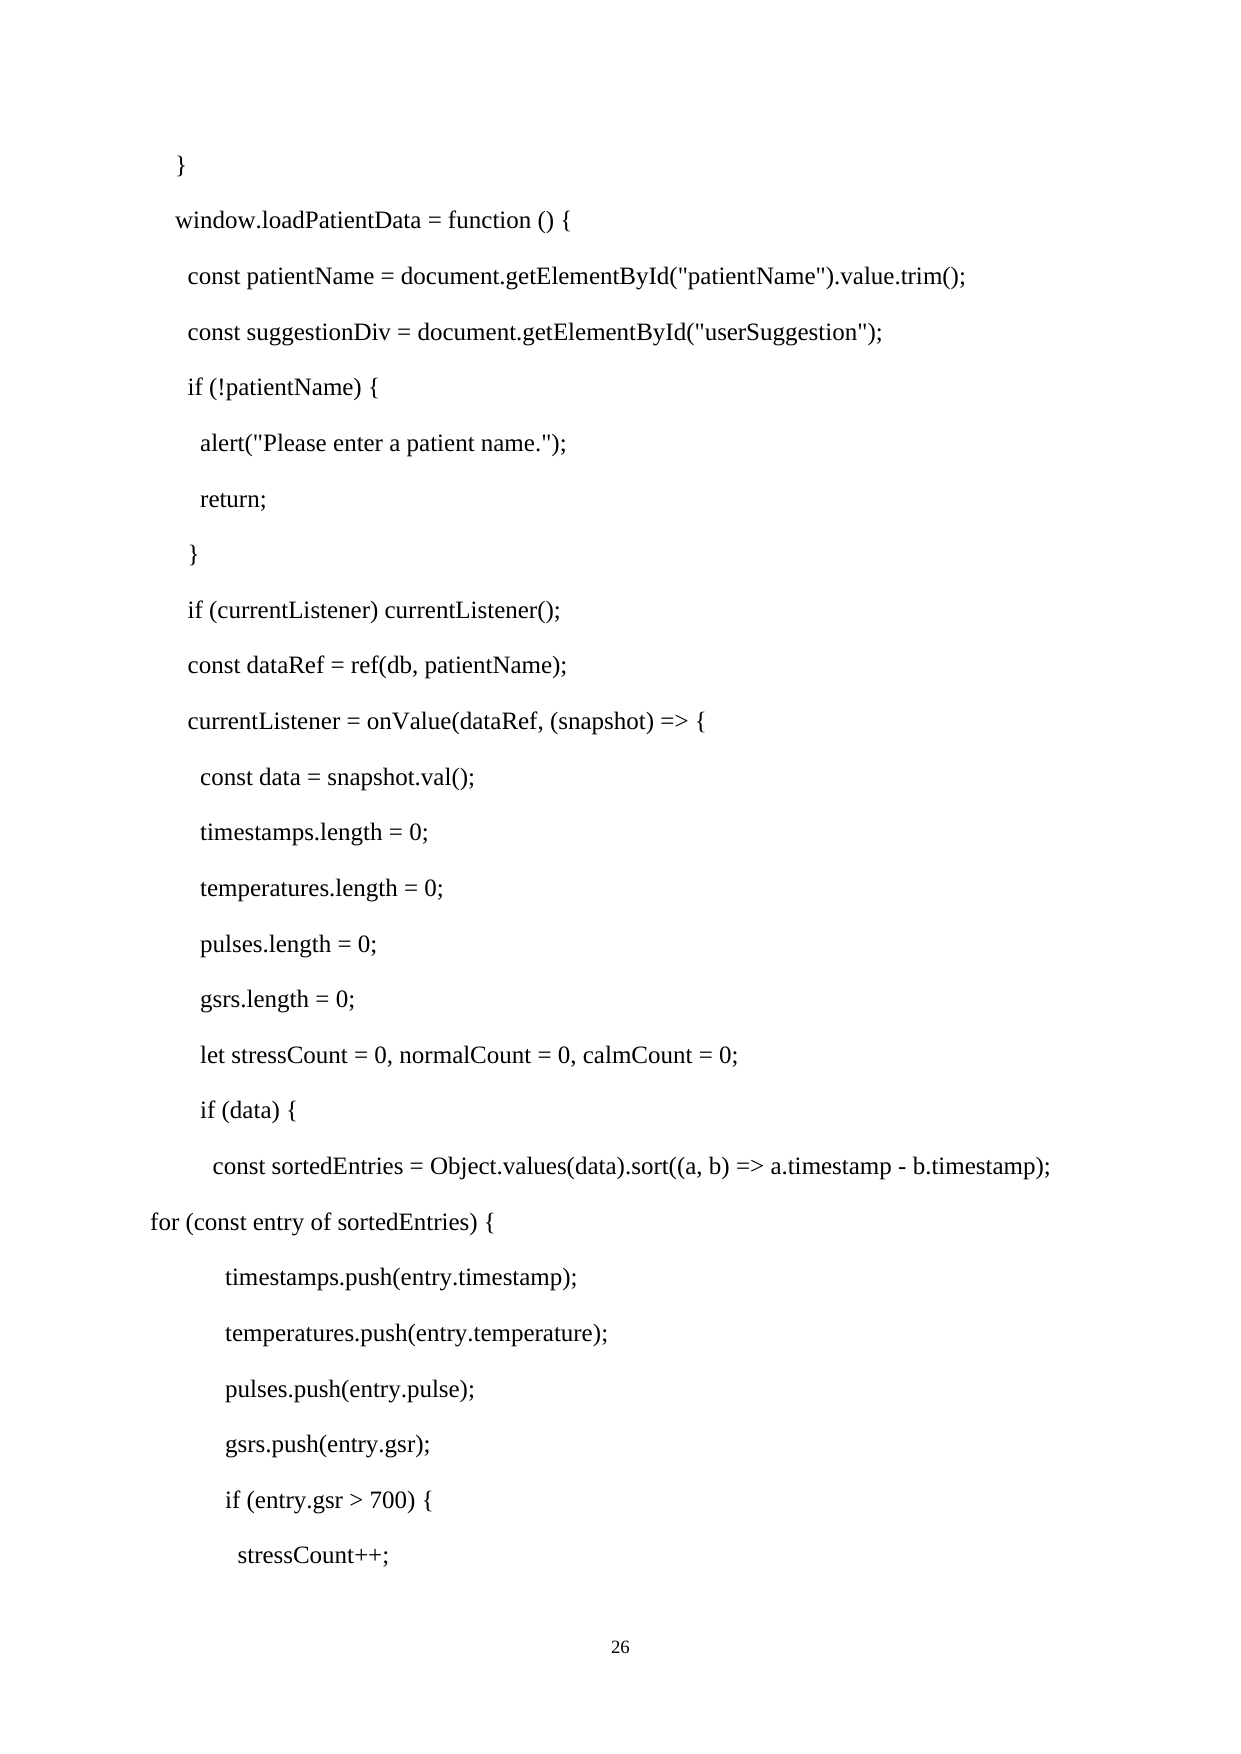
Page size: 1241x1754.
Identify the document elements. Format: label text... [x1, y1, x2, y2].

text const dataRef = ref(db, patientName); [150, 651, 1090, 679]
text alert("Please enter a patient name."); [150, 428, 1090, 457]
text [150, 317, 1090, 346]
text pulses.push(entry.pulse); [150, 1374, 1090, 1402]
text let stressCount = 0, normalCount = 0, calmCount = 0; [150, 1040, 1090, 1069]
text const data = snapshot.val(); [150, 762, 1090, 791]
text stressCount++; [150, 1541, 1090, 1569]
text gsrs.length = 0; [150, 984, 1090, 1013]
text for (const entry of sortedEntries) { [150, 1207, 1090, 1236]
text pulses.length = 0; [150, 929, 1090, 957]
text if (data) { [150, 1096, 1090, 1124]
text if (currentListener) currentListener(); [150, 595, 1090, 624]
text if (entry.gsr > 700) { [150, 1485, 1090, 1514]
text gsrs.push(entry.gsr); [150, 1429, 1090, 1458]
text } [150, 539, 1090, 568]
text window.loadPatientData = function () { [150, 206, 1090, 234]
text temperatures.push(entry.temperature); [150, 1318, 1090, 1347]
text if (!patientName) { [150, 372, 1090, 401]
text timestamps.push(entry.timestamp); [150, 1262, 1090, 1291]
text const sortedEntries = Object.values(data).sort((a, b) => a.timestamp - b.timestamp); [150, 1151, 1090, 1180]
text currentListener = onValue(dataRef, (snapshot) => { [150, 706, 1090, 735]
text timestamps.length = 0; [150, 817, 1090, 846]
text temperatures.length = 0; [150, 873, 1090, 902]
text } [150, 150, 1090, 179]
text return; [150, 484, 1090, 512]
text const patientName = document.getElementById("patientName").value.trim(); [150, 261, 1090, 290]
